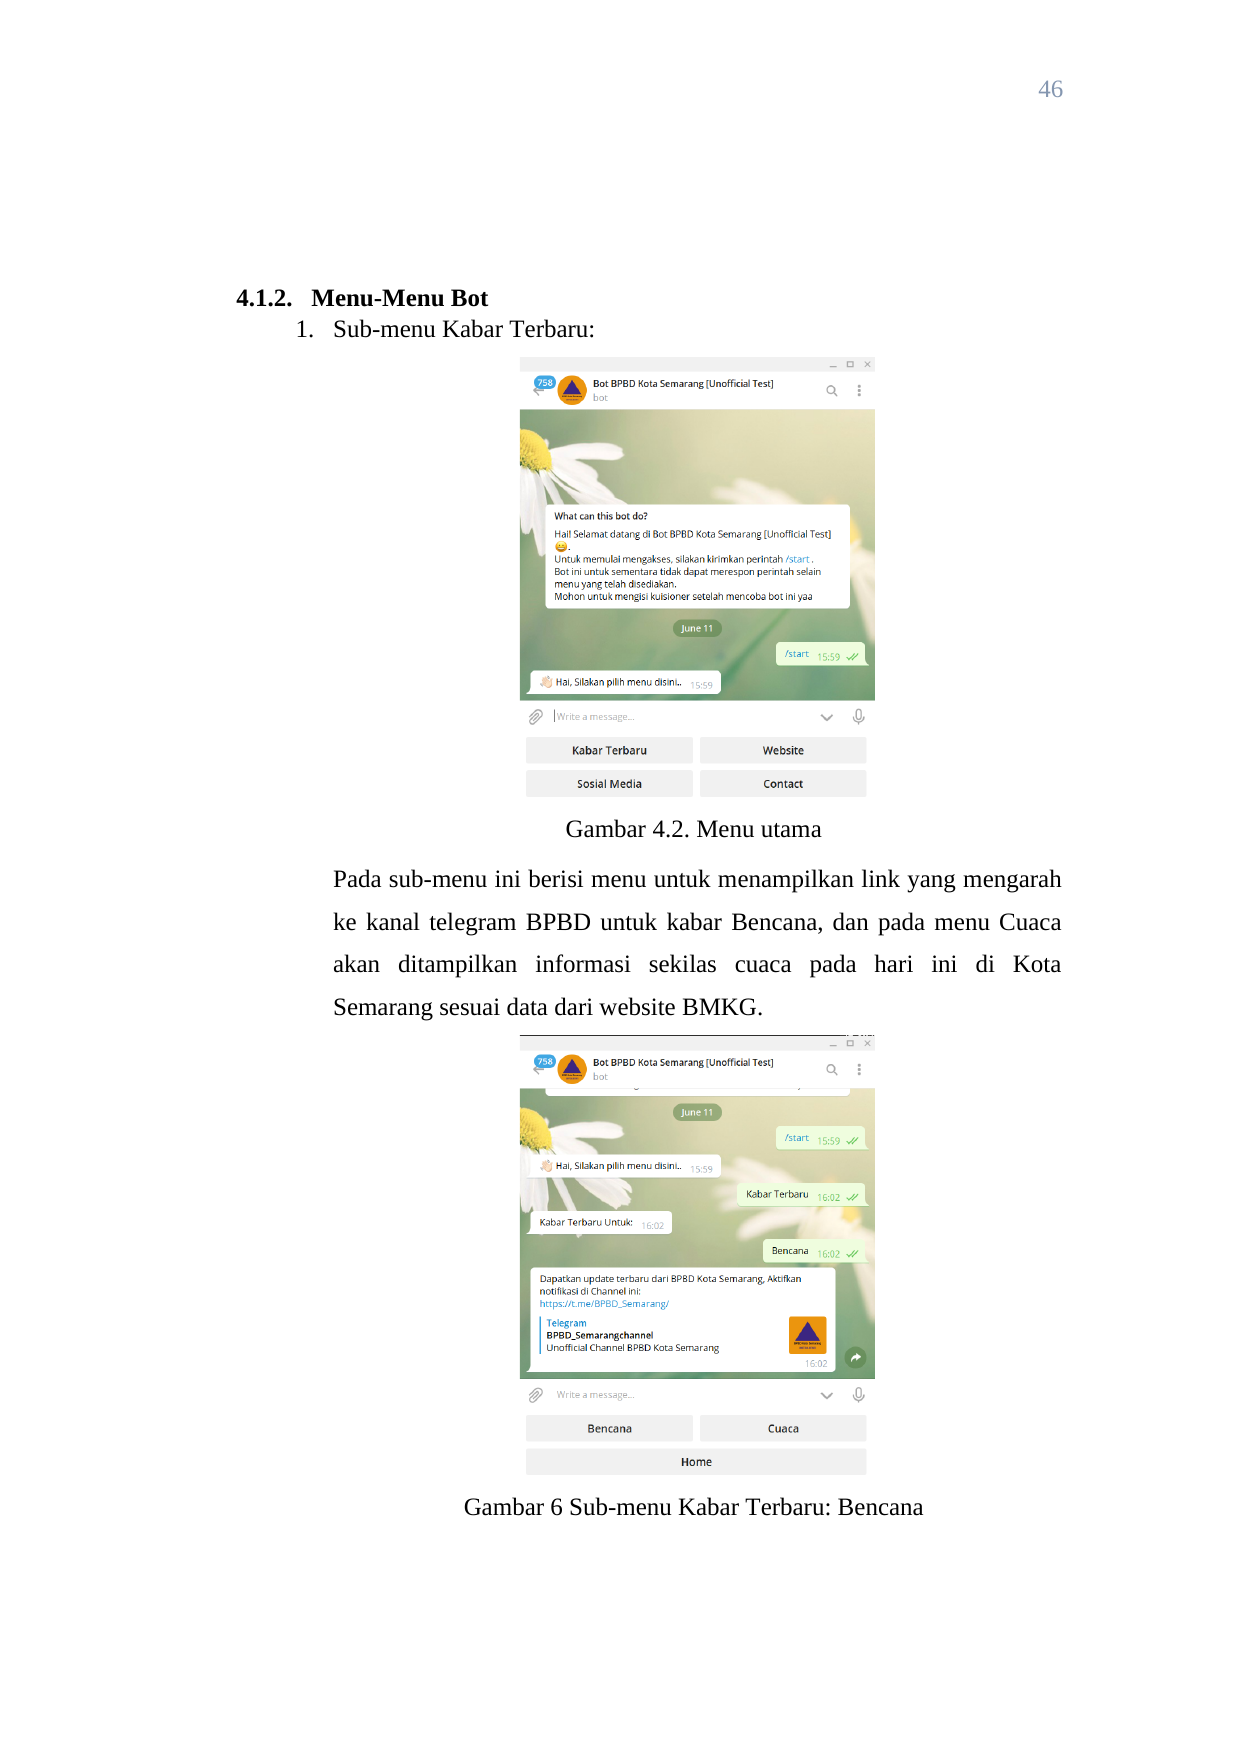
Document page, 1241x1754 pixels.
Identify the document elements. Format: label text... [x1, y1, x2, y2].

list Sub-menu Kabar Terbaru: [295, 314, 1062, 343]
picture [519, 357, 875, 800]
subtitle Menu-Menu Bot [236, 283, 1063, 312]
text Gambar 4.2. Menu utama [237, 814, 1062, 843]
text Gambar 4.3. Sub-menu Kabar Terbaru: Bencana [237, 1492, 1062, 1521]
list Pada sub-menu ini berisi menu untuk menampilkan link yang mengarah ke kanal telegram BPBD untuk kabar Bencana, dan pada menu Cuaca akan ditampilkan informasi sekilas cuaca pada hari ini di Kota Semarang sesuai data dari website BMKG. [333, 864, 1062, 1021]
picture [519, 1035, 875, 1478]
